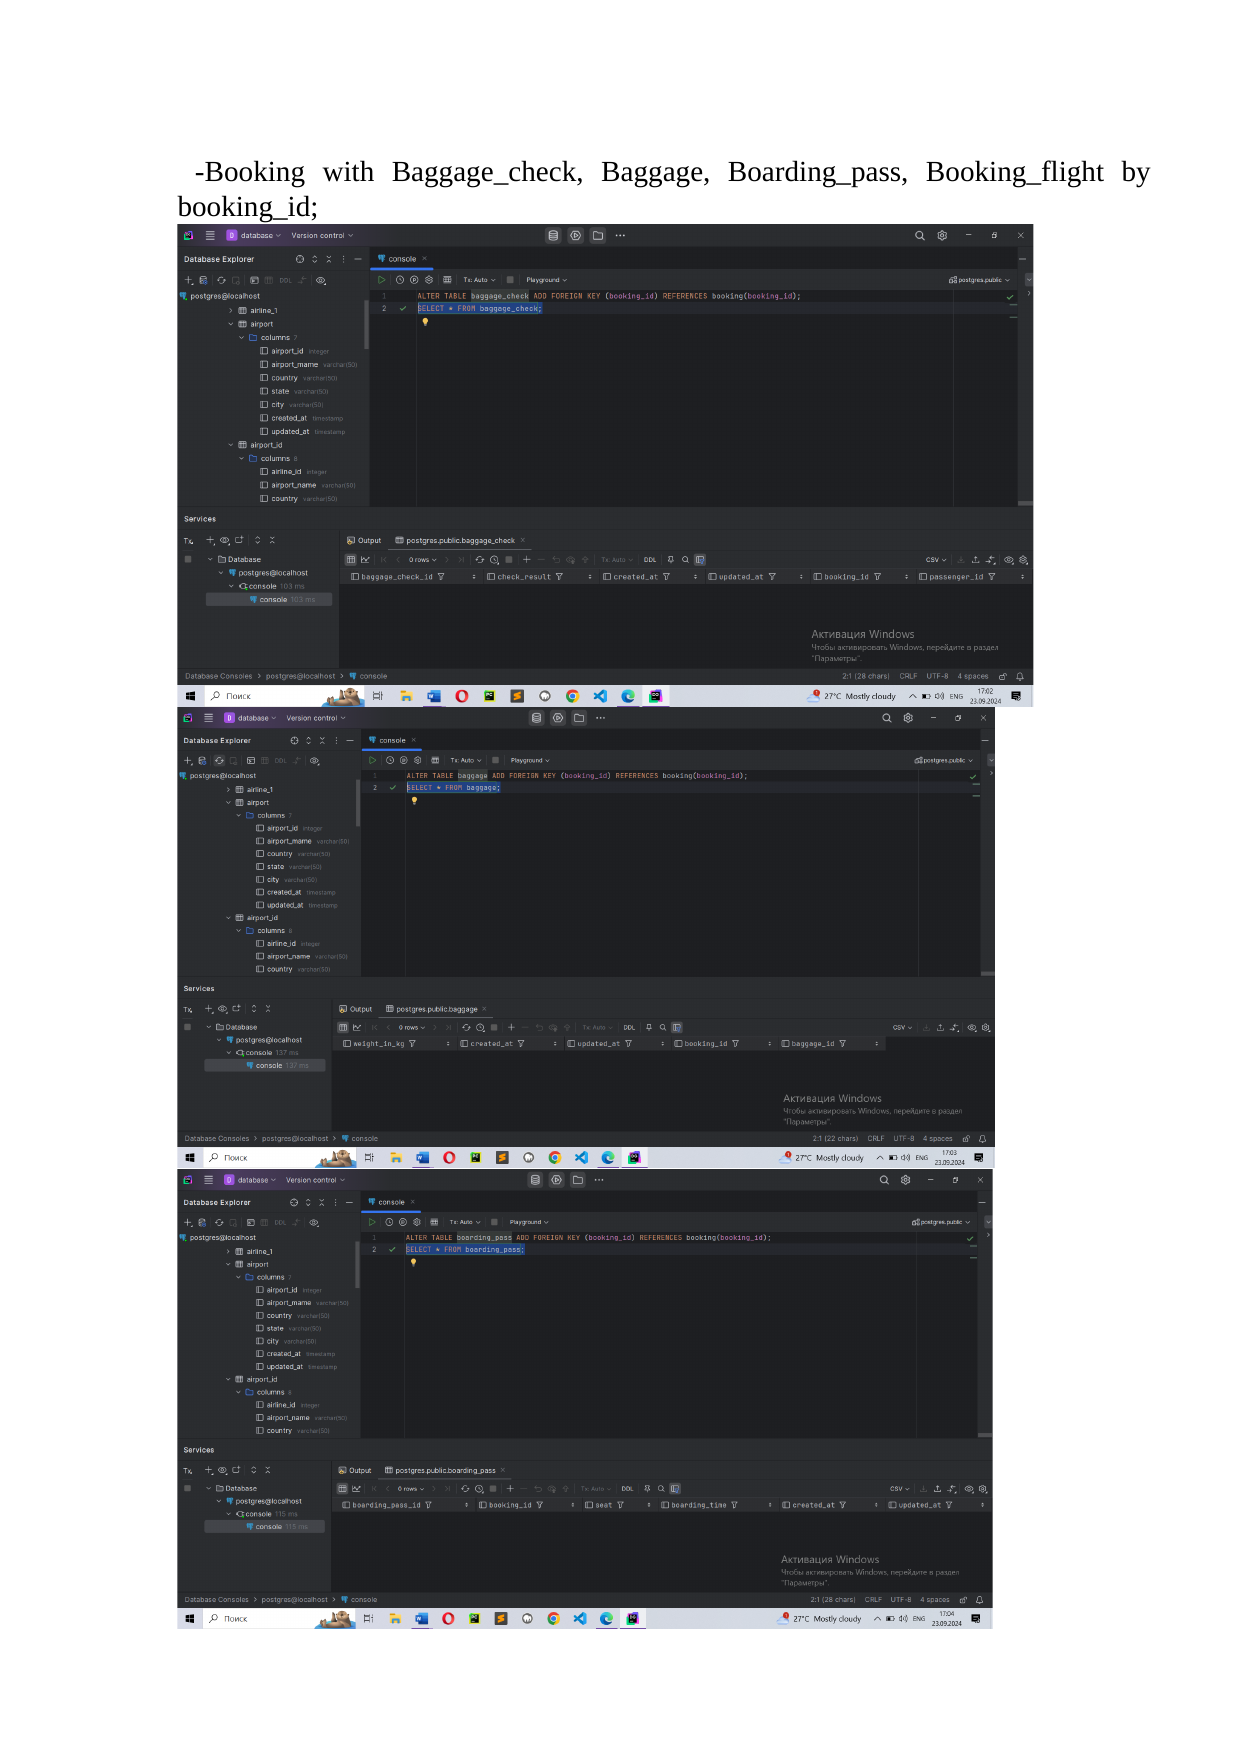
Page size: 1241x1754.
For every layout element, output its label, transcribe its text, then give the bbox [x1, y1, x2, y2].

picture [177, 224, 1034, 1168]
picture [177, 1169, 993, 1629]
list -Booking with Baggage_check, Baggage, Boarding_pass, Booking_flight by booking_id; [177, 154, 1152, 223]
